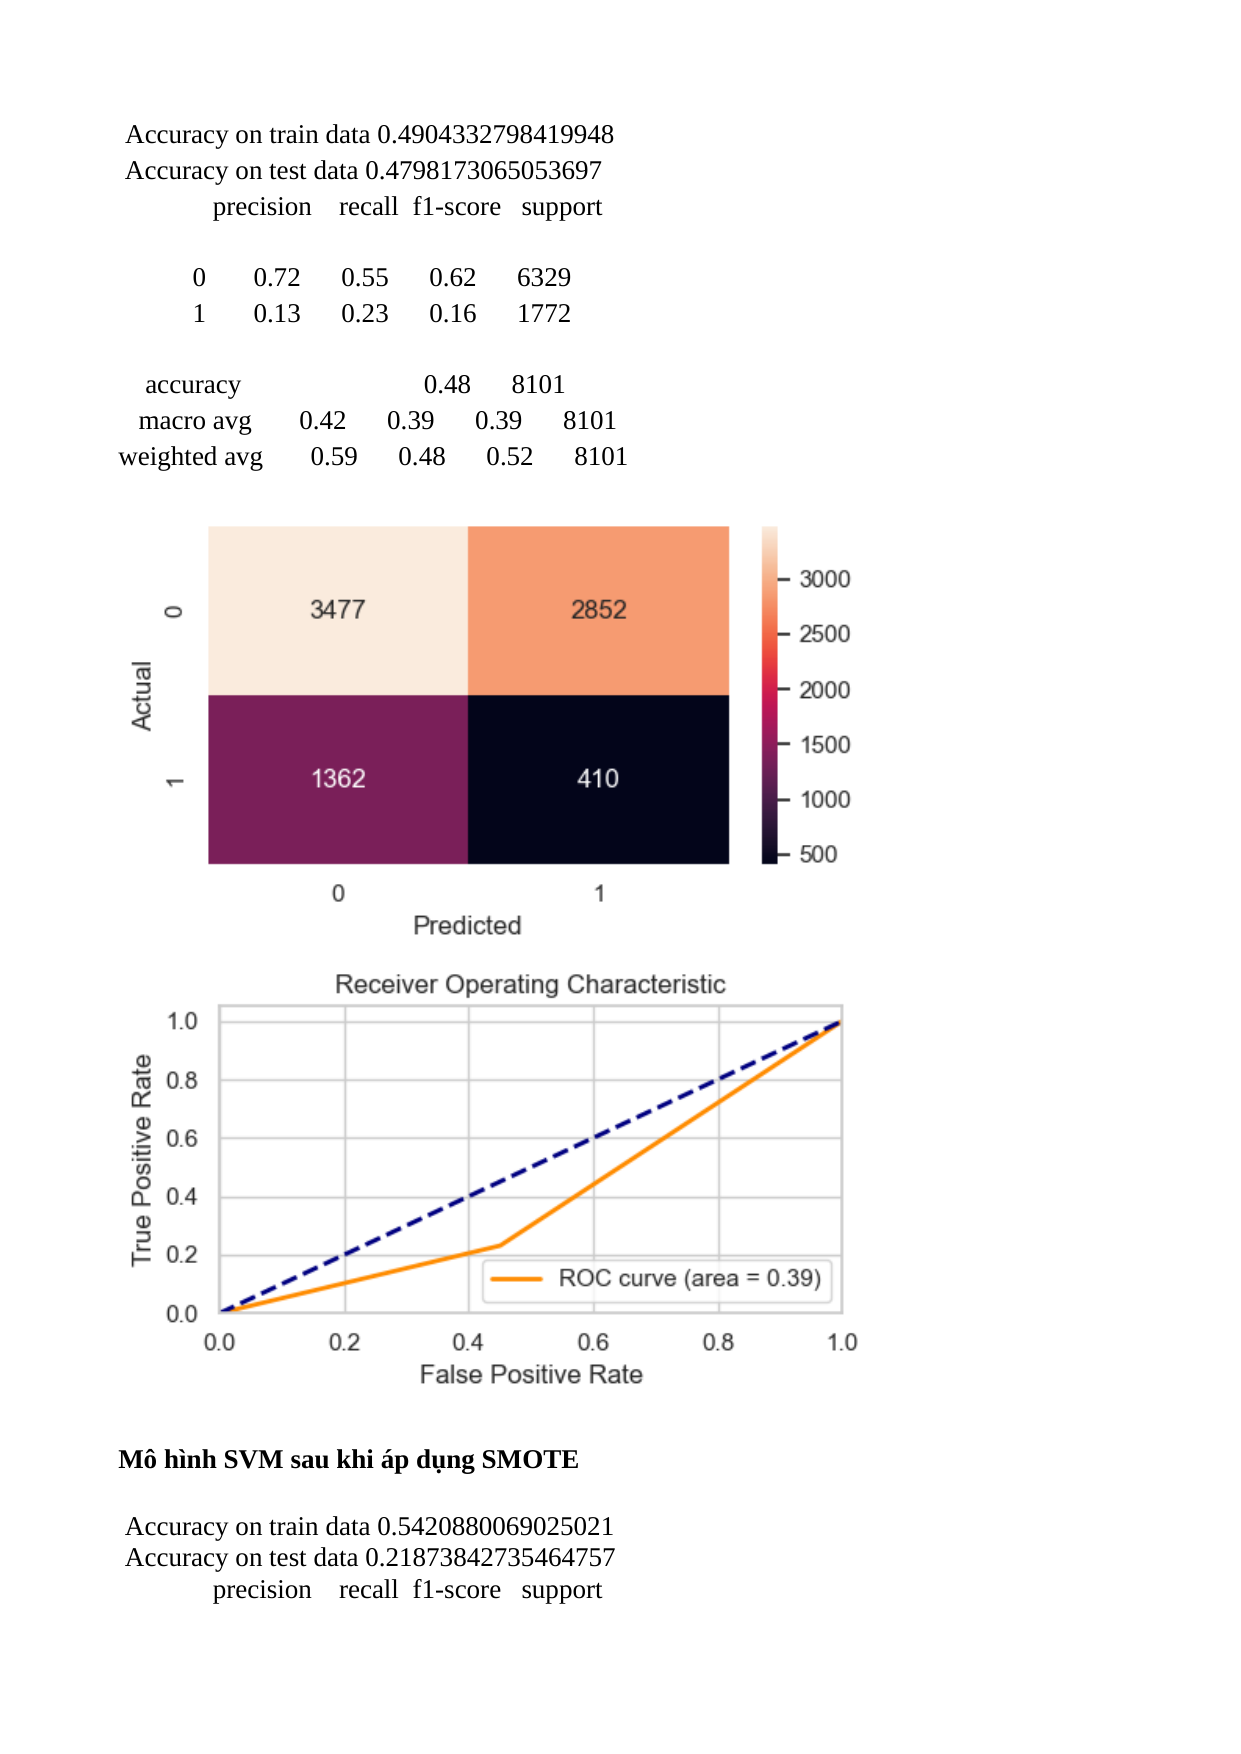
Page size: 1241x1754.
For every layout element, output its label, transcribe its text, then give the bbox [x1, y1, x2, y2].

text Mô hình SVM sau khi áp dụng SMOTE [118, 1443, 1122, 1475]
text Accuracy on test data 0.4798173065053697 [118, 154, 1122, 185]
text 0 0.72 0.55 0.62 6329 [118, 261, 1122, 292]
text macro avg 0.42 0.39 0.39 8101 [118, 404, 1122, 435]
picture [118, 511, 867, 955]
text precision recall f1-score support [118, 1573, 1122, 1604]
text accuracy 0.48 8101 [118, 368, 1122, 399]
text Accuracy on train data 0.4904332798419948 [118, 118, 1122, 149]
text Accuracy on train data 0.5420880069025021 [118, 1510, 1122, 1542]
text 1 0.13 0.23 0.16 1772 [118, 297, 1122, 328]
picture [118, 959, 875, 1404]
text Accuracy on test data 0.21873842735464757 [118, 1542, 1122, 1573]
text weighted avg 0.59 0.48 0.52 8101 [118, 440, 1122, 471]
text precision recall f1-score support [118, 189, 1122, 221]
